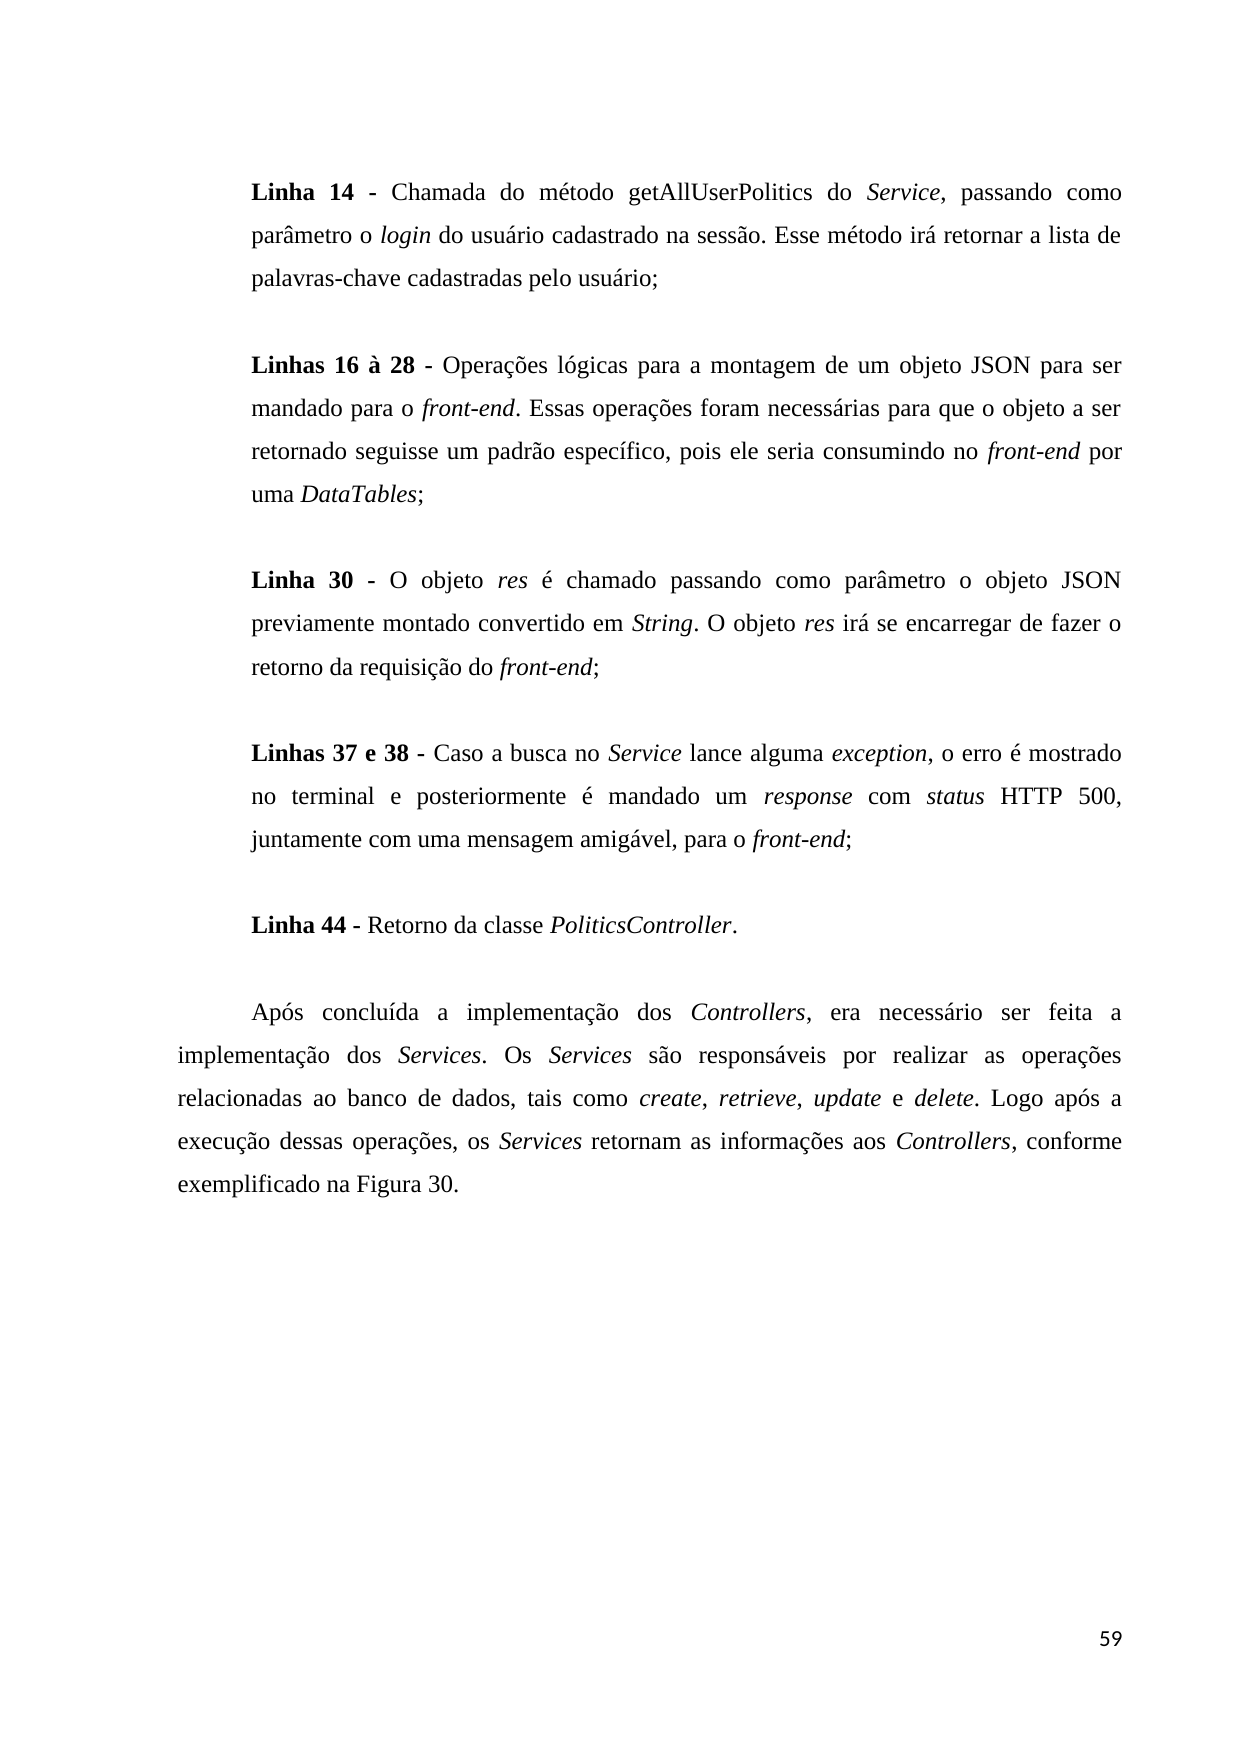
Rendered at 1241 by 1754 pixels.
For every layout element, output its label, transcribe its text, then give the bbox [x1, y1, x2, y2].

text Linha 30 - O objeto res é chamado passando como parâmetro o objeto JSON previamente montado convertido em String. O objeto res irá se encarregar de fazer o retorno da requisição do front-end; [251, 565, 1122, 680]
text Linhas 16 à 28 - Operações lógicas para a montagem de um objeto JSON para ser mandado para o front-end. Essas operações foram necessárias para que o objeto a ser retornado seguisse um padrão específico, pois ele seria consumindo no front-end por uma DataTables; [251, 350, 1122, 508]
text Após concluída a implementação dos Controllers, era necessário ser feita a implementação dos Services. Os Services são responsáveis por realizar as operações relacionadas ao banco de dados, tais como create, retrieve, update e delete. Logo após a execução dessas operações, os Services retornam as informações aos Controllers, conforme exemplificado na Figura 30. [177, 997, 1122, 1198]
text Linha 14 - Chamada do método getAllUserPolitics do Service, passando como parâmetro o login do usuário cadastrado na sessão. Esse método irá retornar a lista de palavras-chave cadastradas pelo usuário; [251, 177, 1122, 292]
text Linha 44 - Retorno da classe PoliticsController. [251, 910, 1122, 939]
text Linhas 37 e 38 - Caso a busca no Service lance alguma exception, o erro é mostrado no terminal e posteriormente é mandado um response com status HTTP 500, juntamente com uma mensagem amigável, para o front-end; [251, 738, 1122, 853]
